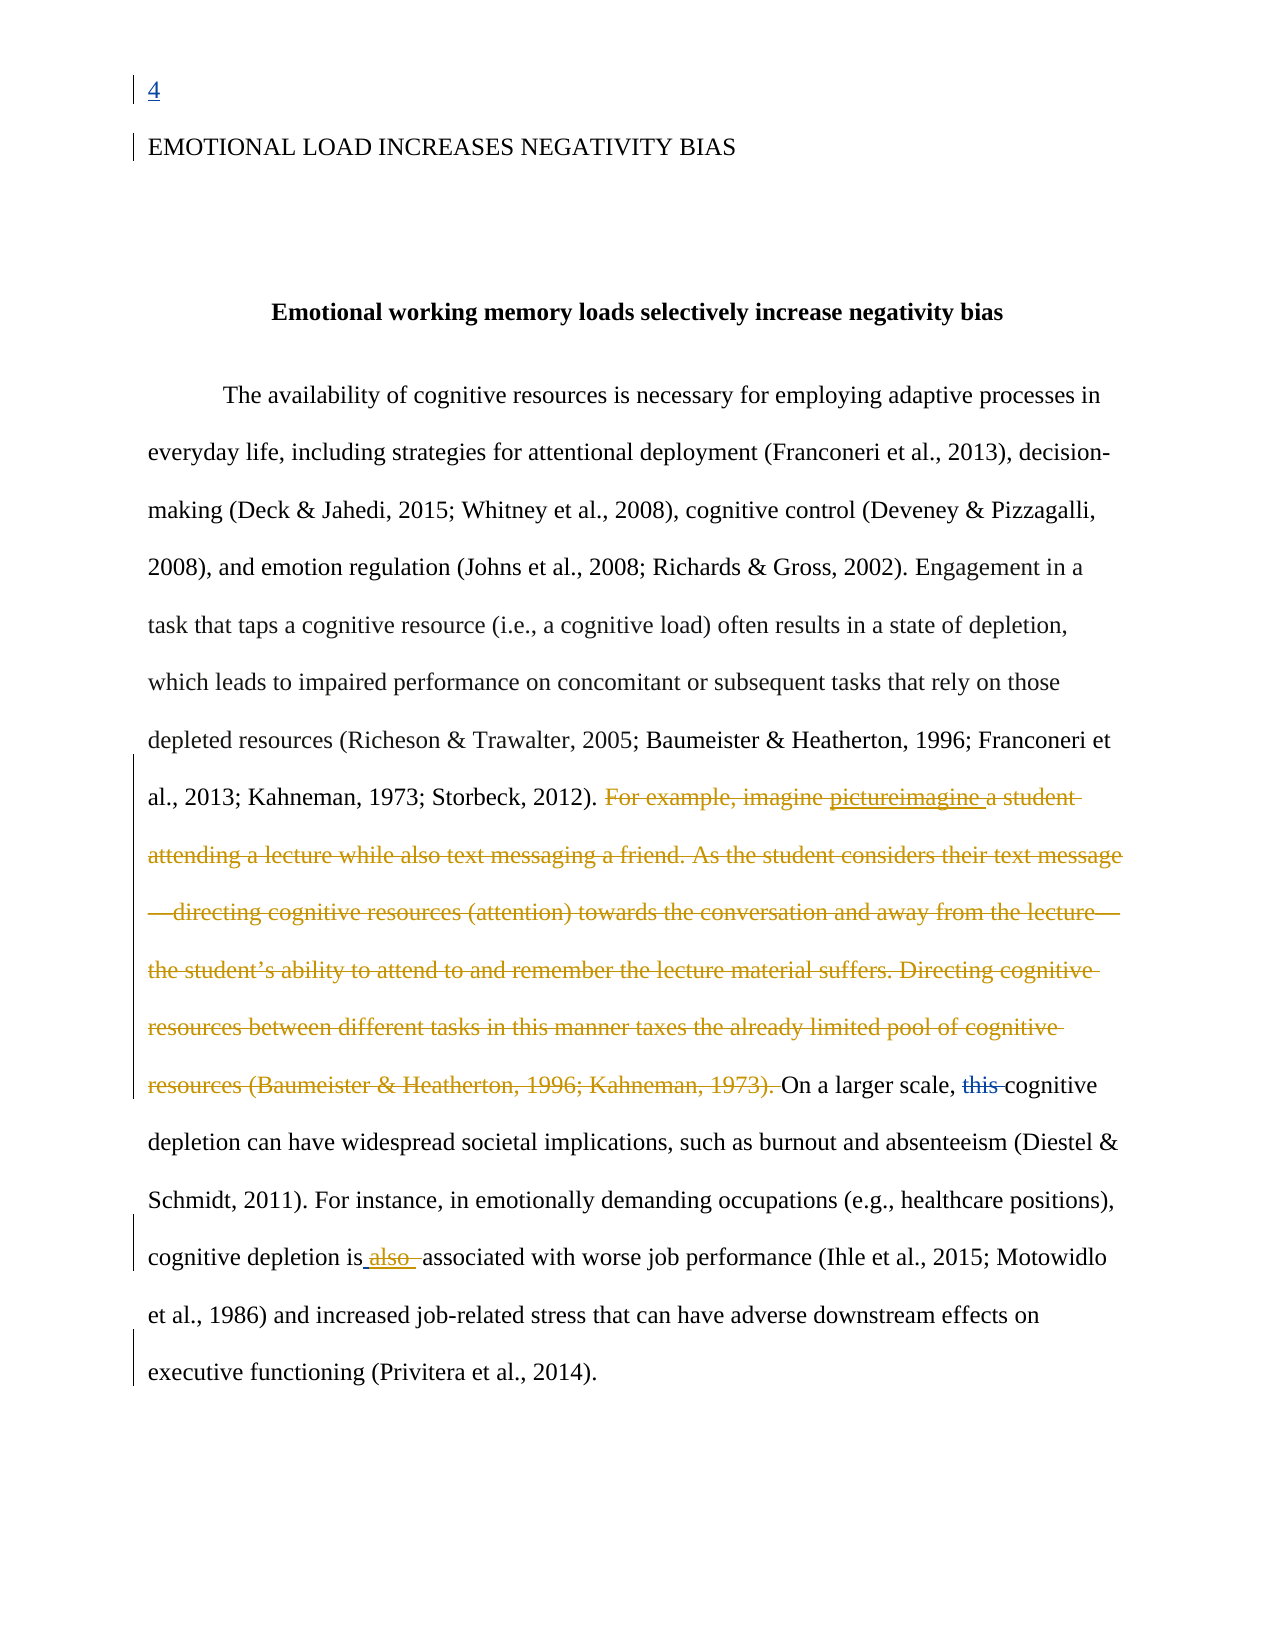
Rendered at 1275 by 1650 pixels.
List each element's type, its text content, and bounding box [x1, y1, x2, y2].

text The availability of cognitive resources is necessary for employing adaptive processes in everyday life, including strategies for attentional deployment (Franconeri et al., 2013), decision-making (Deck & Jahedi, 2015; Whitney et al., 2008), cognitive control (Deveney & Pizzagalli, 2008), and emotion regulation (Johns et al., 2008; Richards & Gross, 2002). Engagement in a task that taps a cognitive resource (i.e., a cognitive load) often results in a state of depletion, which leads to impaired performance on concomitant or subsequent tasks that rely on those depleted resources (Richeson & Trawalter, 2005; Baumeister & Heatherton, 1996; Franconeri et al., 2013; Kahneman, 1973; Storbeck, 2012). On a larger scale, cognitive depletion can have widespread societal implications, such as burnout and absenteeism (Diestel & Schmidt, 2011). For instance, in emotionally demanding occupations (e.g., healthcare positions), cognitive depletion isassociated with worse job performance (Ihle et al., 2015; Motowidlo et al., 1986) and increased job-related stress that can have adverse downstream effects on executive functioning (Privitera et al., 2014). [148, 380, 1127, 1386]
title Emotional working memory loads selectively increase negativity bias [148, 297, 1127, 326]
